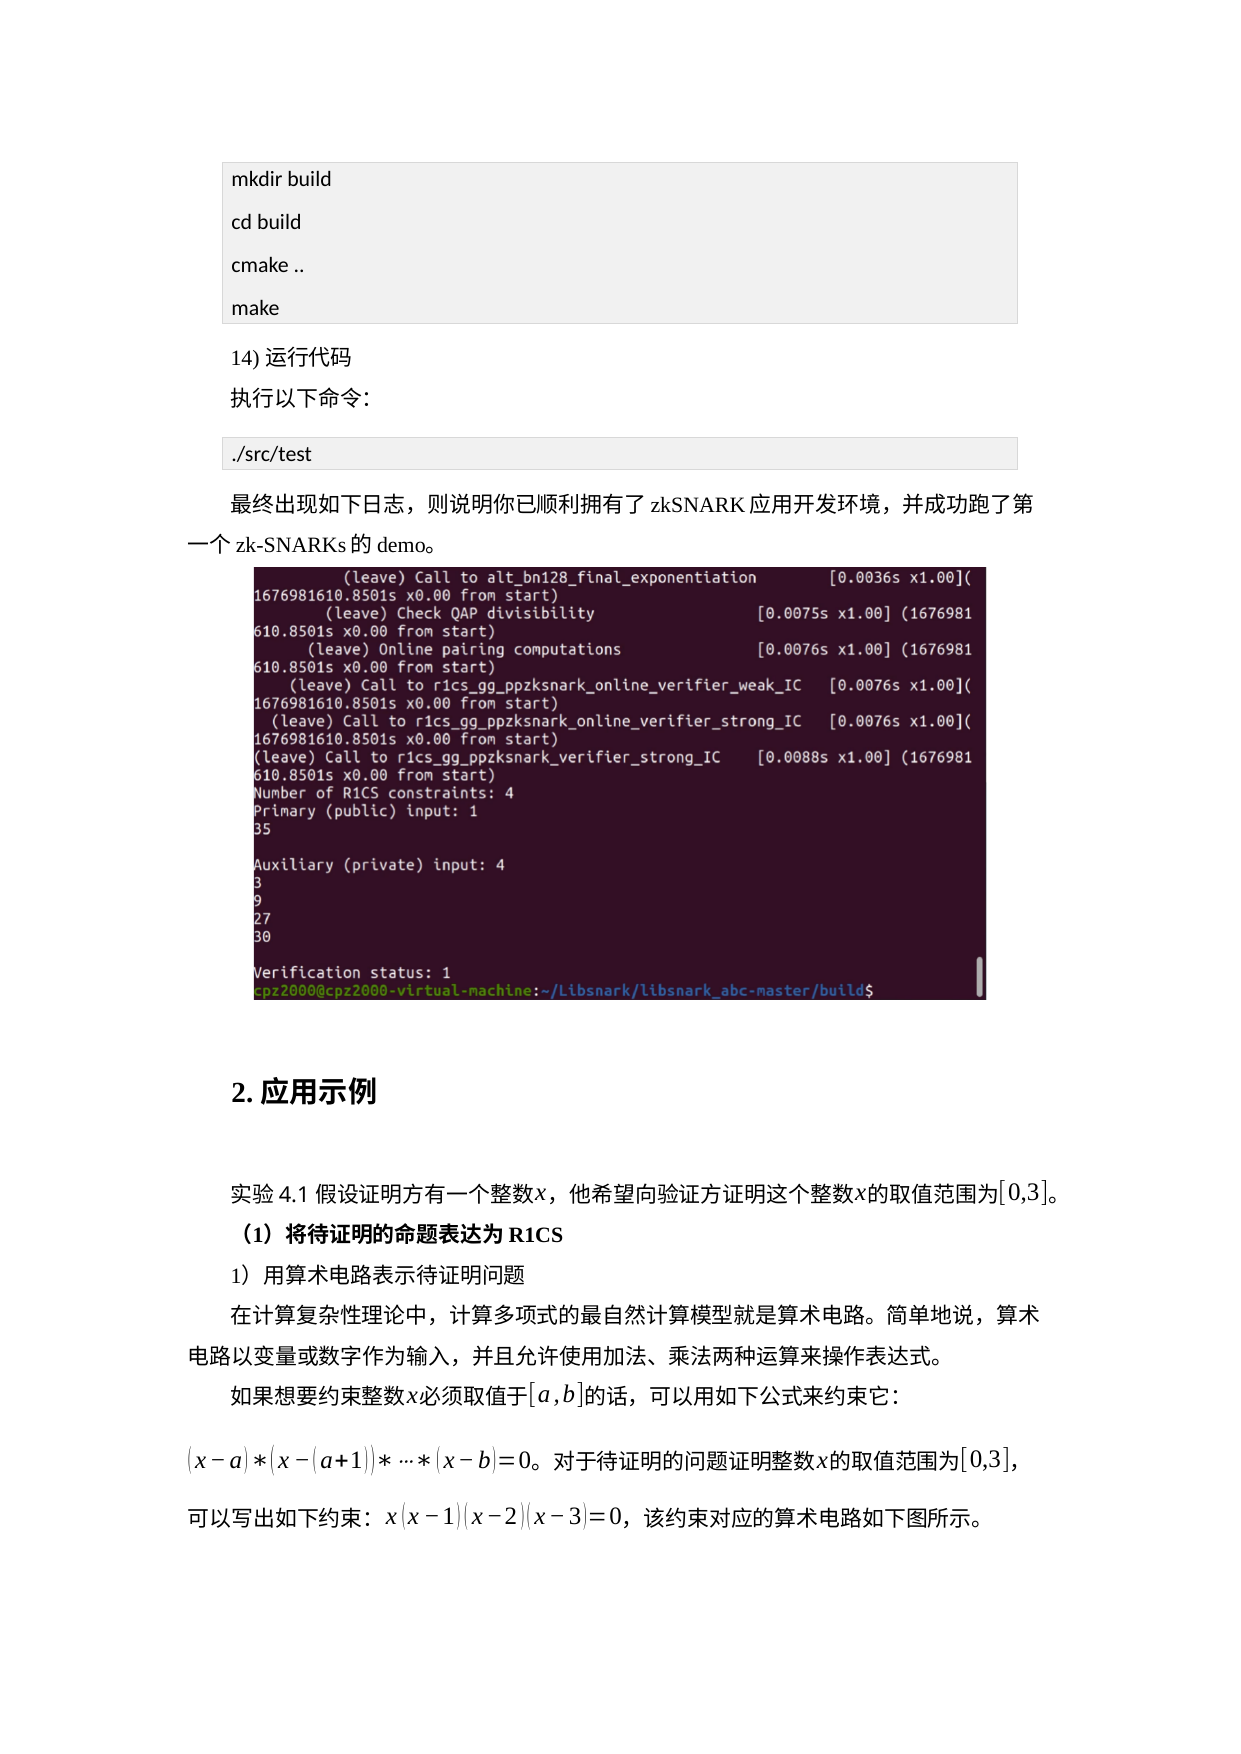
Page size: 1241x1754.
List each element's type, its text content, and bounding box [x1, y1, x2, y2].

text cd build [223, 205, 1017, 235]
text 实验4.1 假设证明方有一个整数，他希望向验证方证明这个整数的取值范围为。 [187, 1176, 1053, 1209]
text ./src/test [223, 438, 1017, 469]
text 在计算复杂性理论中，计算多项式的最自然计算模型就是算术电路。简单地说，算术电路以变量或数字作为输入，并且允许使用加法、乘法两种运算来操作表达式。 [187, 1298, 1053, 1371]
picture [253, 567, 987, 1000]
text 执行以下命令： [187, 380, 1053, 413]
text 最终出现如下日志，则说明你已顺利拥有了zkSNARK应用开发环境，并成功跑了第一个zk-SNARKs的demo。 [187, 486, 1053, 559]
text 如果想要约束整数必须取值于的话，可以用如下公式来约束它：。对于待证明的问题证明整数的取值范围为，可以写出如下约束：，该约束对应的算术电路如下图所示。 [187, 1379, 1053, 1533]
text 1）用算术电路表示待证明问题 [187, 1257, 1053, 1290]
text make [223, 291, 1017, 323]
text （1）将待证明的命题表达为R1CS [187, 1217, 1053, 1249]
text mkdir build [223, 163, 1017, 192]
text 14) 运行代码 [187, 340, 1053, 372]
text cmake .. [223, 248, 1017, 278]
subtitle 2. 应用示例 [231, 1058, 1053, 1123]
